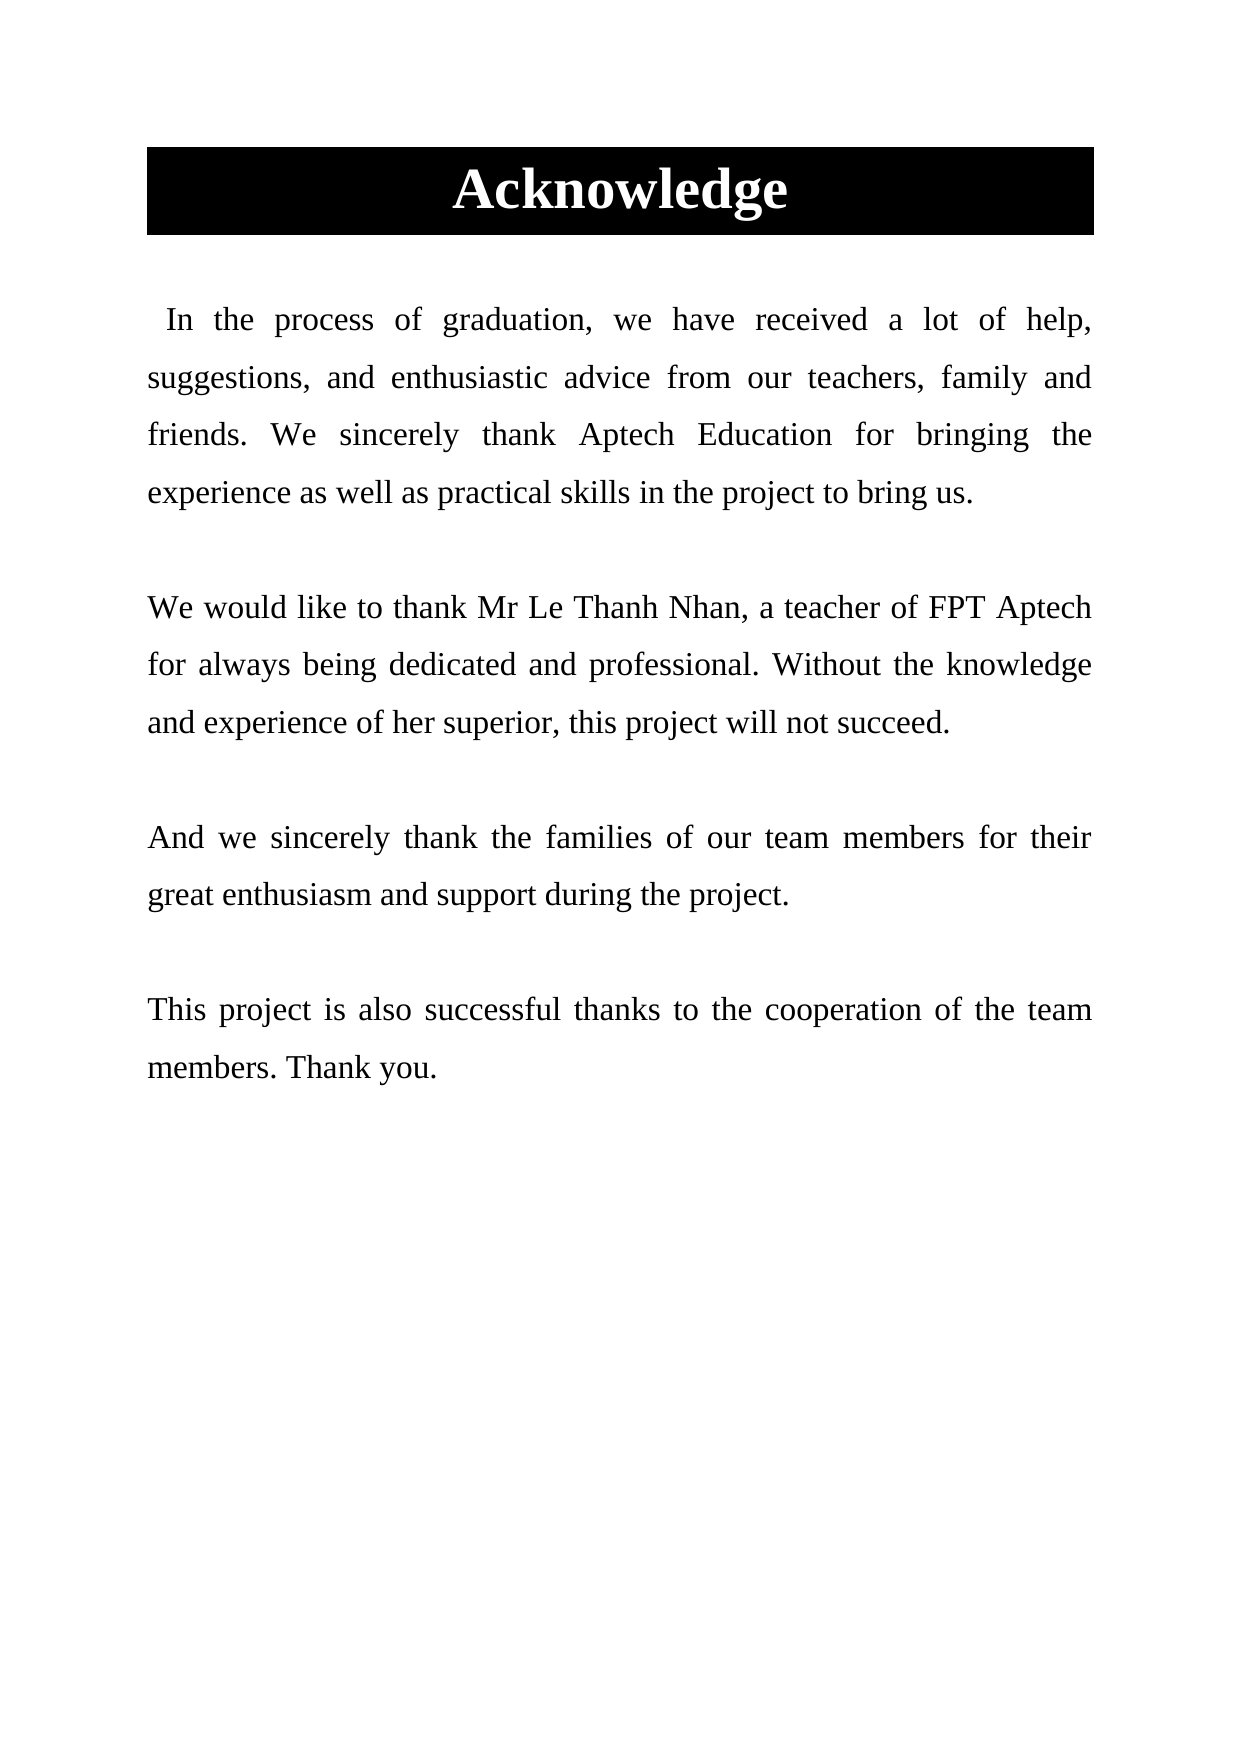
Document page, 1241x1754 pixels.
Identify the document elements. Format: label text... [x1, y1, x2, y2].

text And we sincerely thank the families of our team members for their great enthusiasm and support during the project. [147, 817, 1093, 913]
text We would like to thank Mr Le Thanh Nhan, a teacher of FPT Aptech for always being dedicated and professional. Without the knowledge and experience of her superior, this project will not succeed. [147, 587, 1093, 740]
table_header Acknowledge [148, 148, 1093, 234]
text In the process of graduation, we have received a lot of help, suggestions, and enthusiastic advice from our teachers, family and friends. We sincerely thank Aptech Education for bringing the experience as well as practical skills in the project to bring us. [147, 299, 1093, 510]
text This project is also successful thanks to the cooperation of the team members. Thank you. [147, 989, 1093, 1085]
